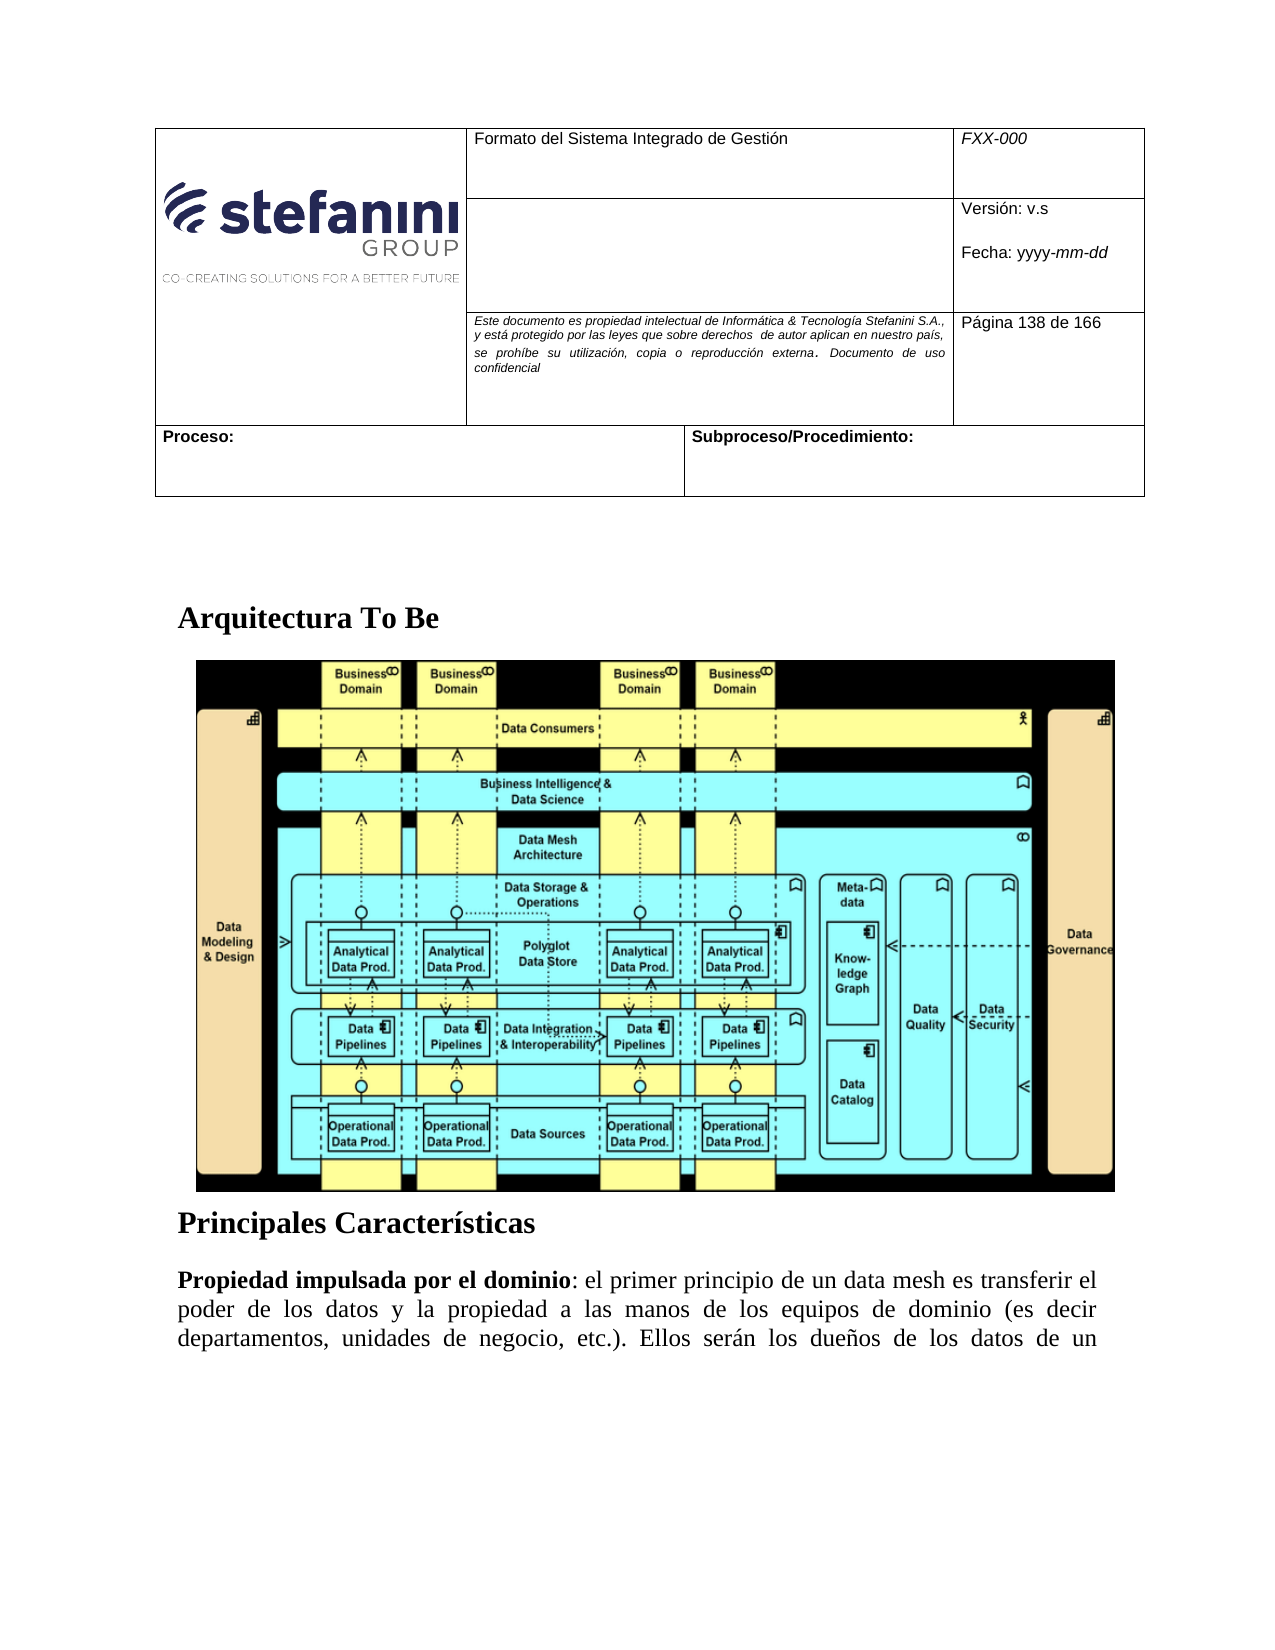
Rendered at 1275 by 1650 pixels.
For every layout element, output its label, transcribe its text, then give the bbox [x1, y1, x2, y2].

subtitle Arquitectura To Be [177, 599, 1098, 635]
picture [196, 660, 1115, 1192]
subtitle Principales Características [177, 1204, 1098, 1241]
text Propiedad impulsada por el dominio: el primer principio de un data mesh es transferir el poder de los datos y la propiedad a las manos de los equipos de dominio (es decir departamentos, unidades de negocio, etc.). Ellos serán los dueños de los datos de un extremo a otro, y podrán asegurarse de tener desde las fuentes correctas hasta los procesamientos necesarios y la entrega de los datos para que otros equipos de dominio los aprovechen como productos [177, 1266, 1098, 1352]
picture [162, 182, 460, 286]
